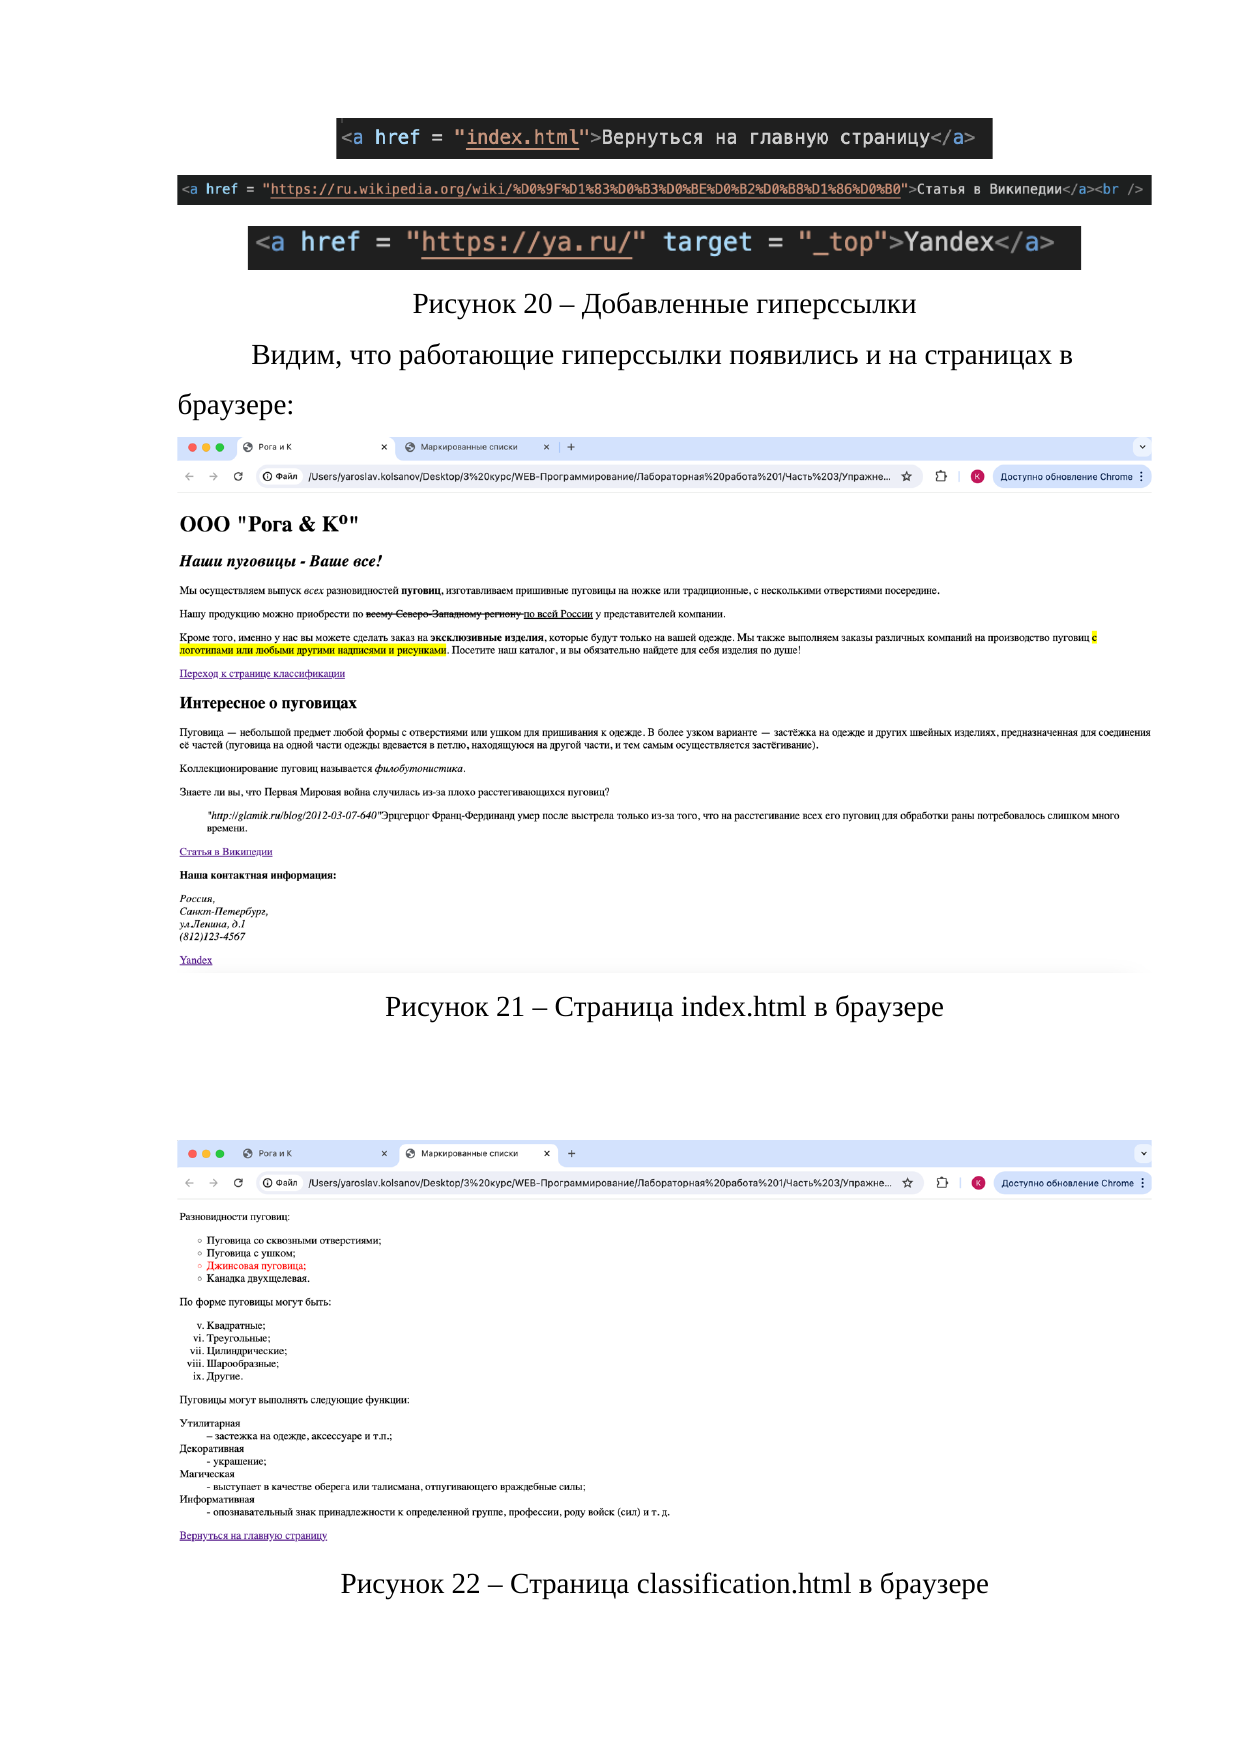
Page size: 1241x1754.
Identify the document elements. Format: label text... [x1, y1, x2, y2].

text Видим, что работающие гиперссылки появились и на страницах в браузере: [177, 337, 1152, 421]
text Рисунок 22 – Cтраница classification.html в браузере [177, 1566, 1152, 1600]
picture [247, 226, 1082, 270]
text Рисунок 21 – Cтраница index.html в браузере [177, 989, 1152, 1023]
picture [177, 1140, 1152, 1550]
picture [177, 437, 1152, 973]
picture [336, 118, 993, 159]
picture [177, 175, 1152, 205]
text Рисунок 20 – Добавленные гиперссылки [177, 286, 1152, 320]
